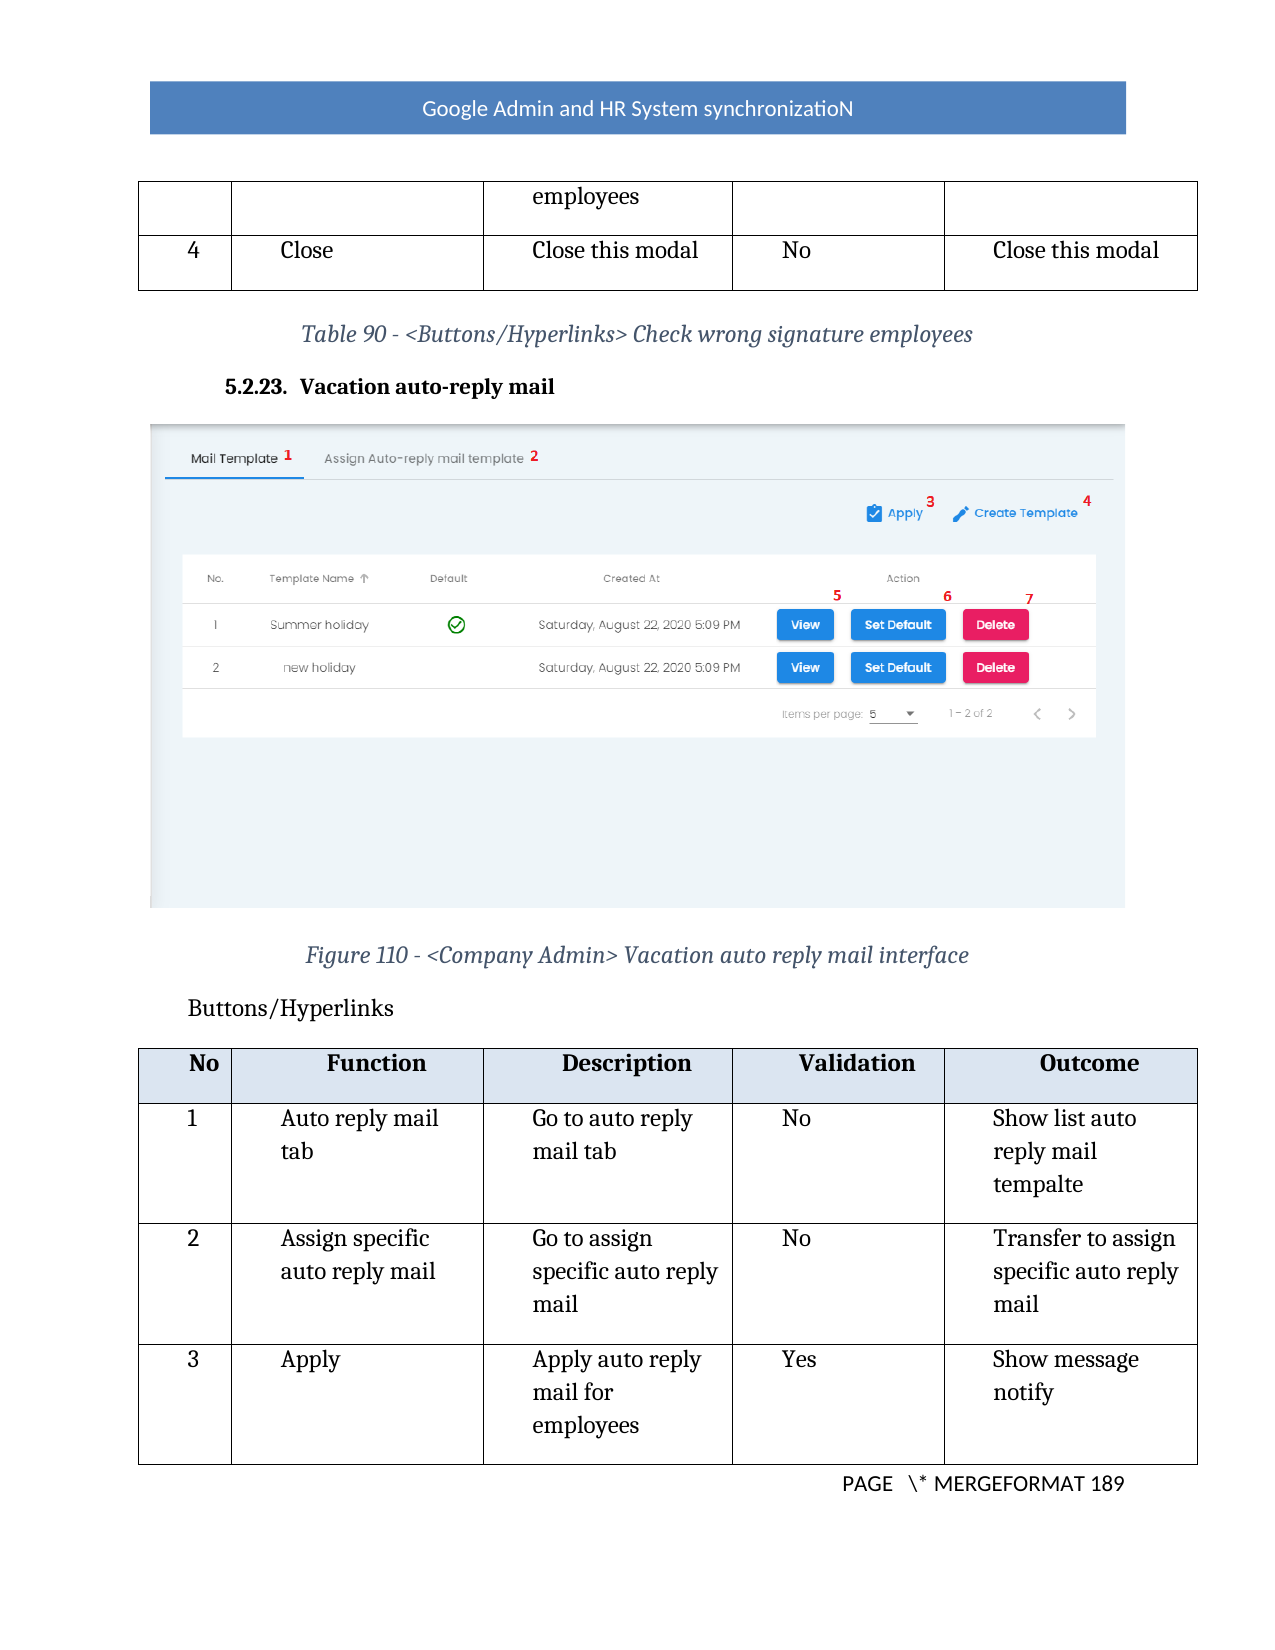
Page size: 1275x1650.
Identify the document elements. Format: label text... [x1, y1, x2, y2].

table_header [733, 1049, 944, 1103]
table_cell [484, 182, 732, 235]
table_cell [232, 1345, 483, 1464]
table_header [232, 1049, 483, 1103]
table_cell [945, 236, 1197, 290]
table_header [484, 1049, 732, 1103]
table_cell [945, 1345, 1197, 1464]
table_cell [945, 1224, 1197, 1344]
text Buttons/Hyperlinks [187, 994, 1125, 1023]
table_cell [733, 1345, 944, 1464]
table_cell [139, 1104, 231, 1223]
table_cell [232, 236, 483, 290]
text Figure 110 - <Company Admin> Vacation auto reply mail interface [150, 941, 1125, 969]
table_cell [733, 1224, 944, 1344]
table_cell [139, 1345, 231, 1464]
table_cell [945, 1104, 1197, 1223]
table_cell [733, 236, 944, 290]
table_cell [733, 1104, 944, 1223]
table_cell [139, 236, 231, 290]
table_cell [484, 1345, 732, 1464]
subtitle Vacation auto-reply mail [225, 374, 1125, 400]
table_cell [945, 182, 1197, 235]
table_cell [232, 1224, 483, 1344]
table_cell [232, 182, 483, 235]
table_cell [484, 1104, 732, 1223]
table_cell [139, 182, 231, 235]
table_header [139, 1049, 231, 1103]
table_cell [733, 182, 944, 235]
picture [150, 424, 1125, 908]
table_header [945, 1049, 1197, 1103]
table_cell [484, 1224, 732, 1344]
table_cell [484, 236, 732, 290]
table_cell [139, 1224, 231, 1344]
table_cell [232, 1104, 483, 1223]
